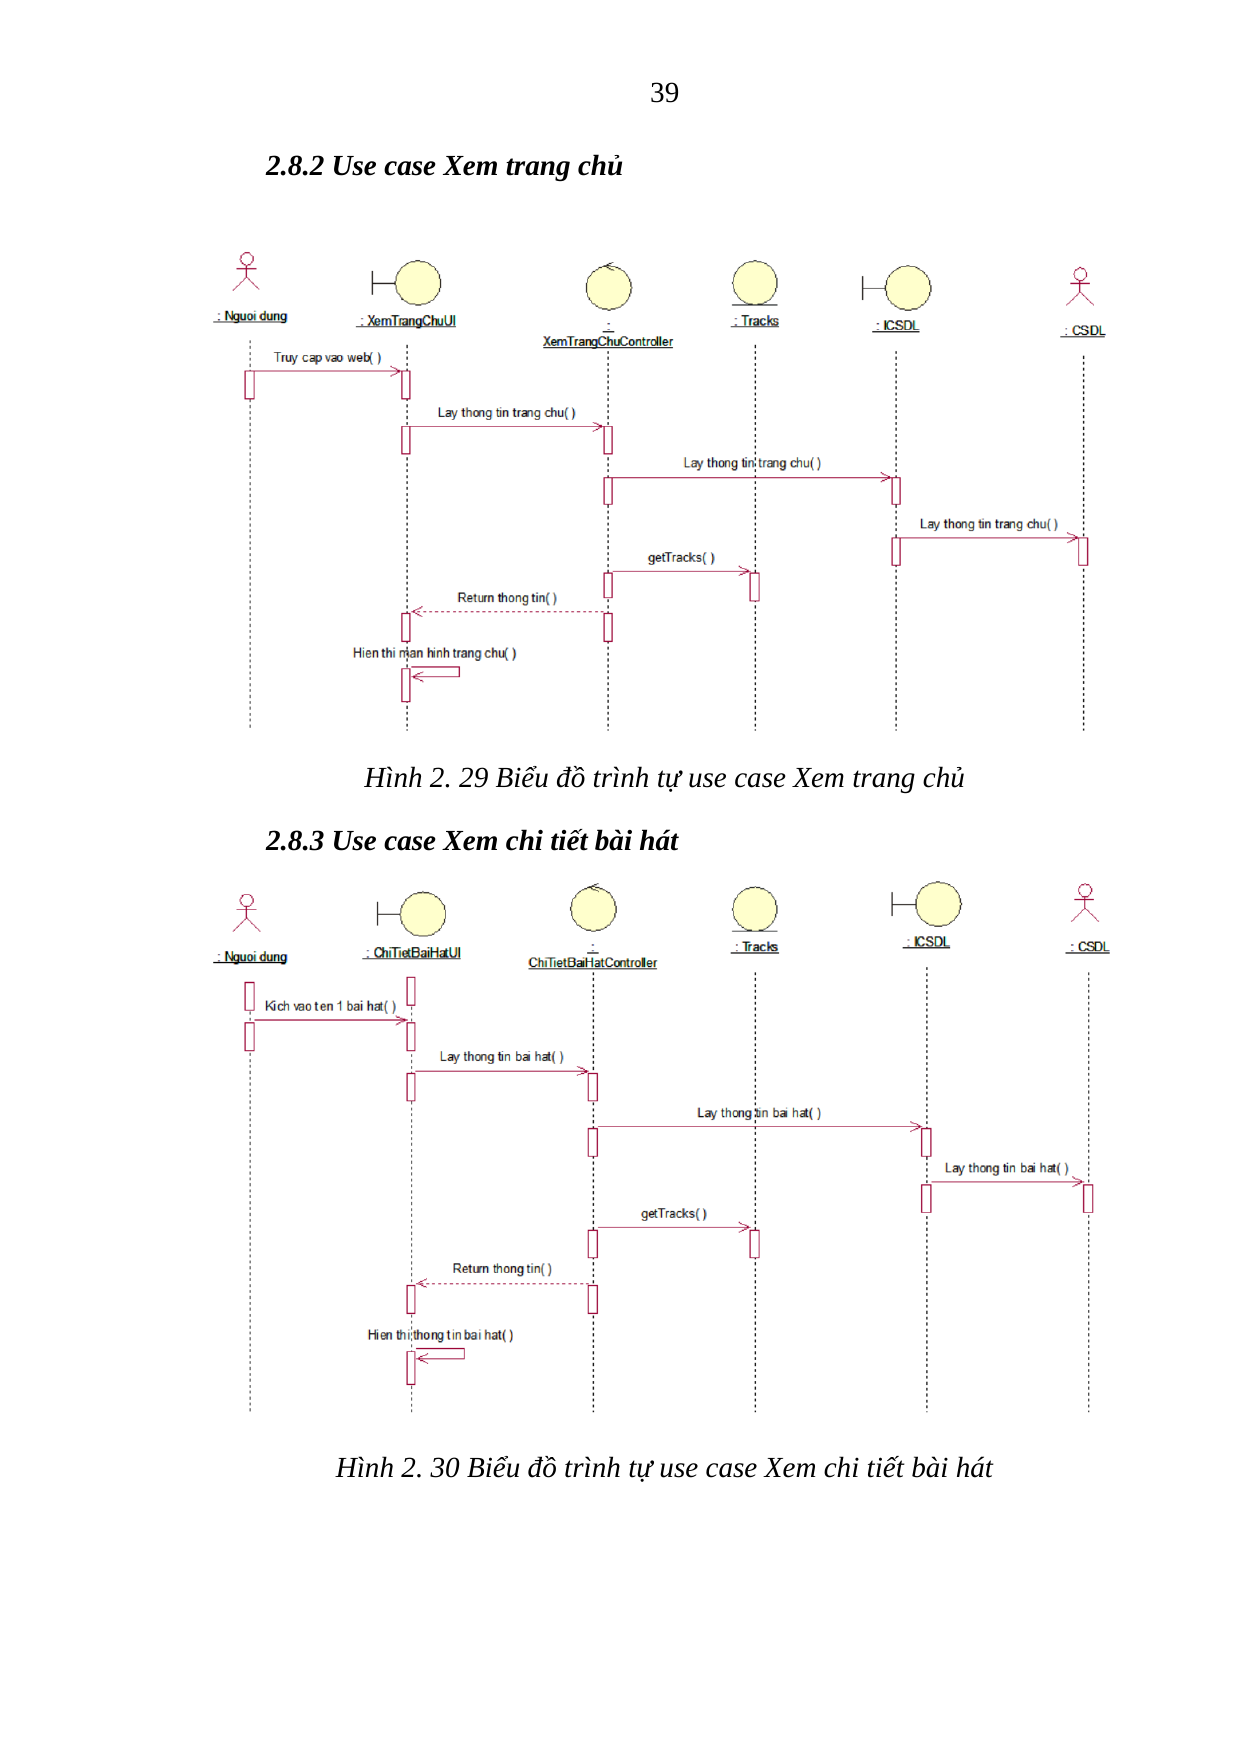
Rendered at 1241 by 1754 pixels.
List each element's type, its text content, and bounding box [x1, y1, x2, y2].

text Hình 2. 29 Biểu đồ trình tự use case Xem trang chủ [207, 760, 1122, 793]
picture [206, 248, 1123, 743]
text Hình 2. 30 Biểu đồ trình tự use case Xem chi tiết bài hát [207, 1451, 1122, 1484]
subtitle Use case Xem trang chủ [207, 148, 1122, 181]
subtitle Use case Xem chi tiết bài hát [207, 823, 1122, 856]
picture [206, 872, 1123, 1434]
